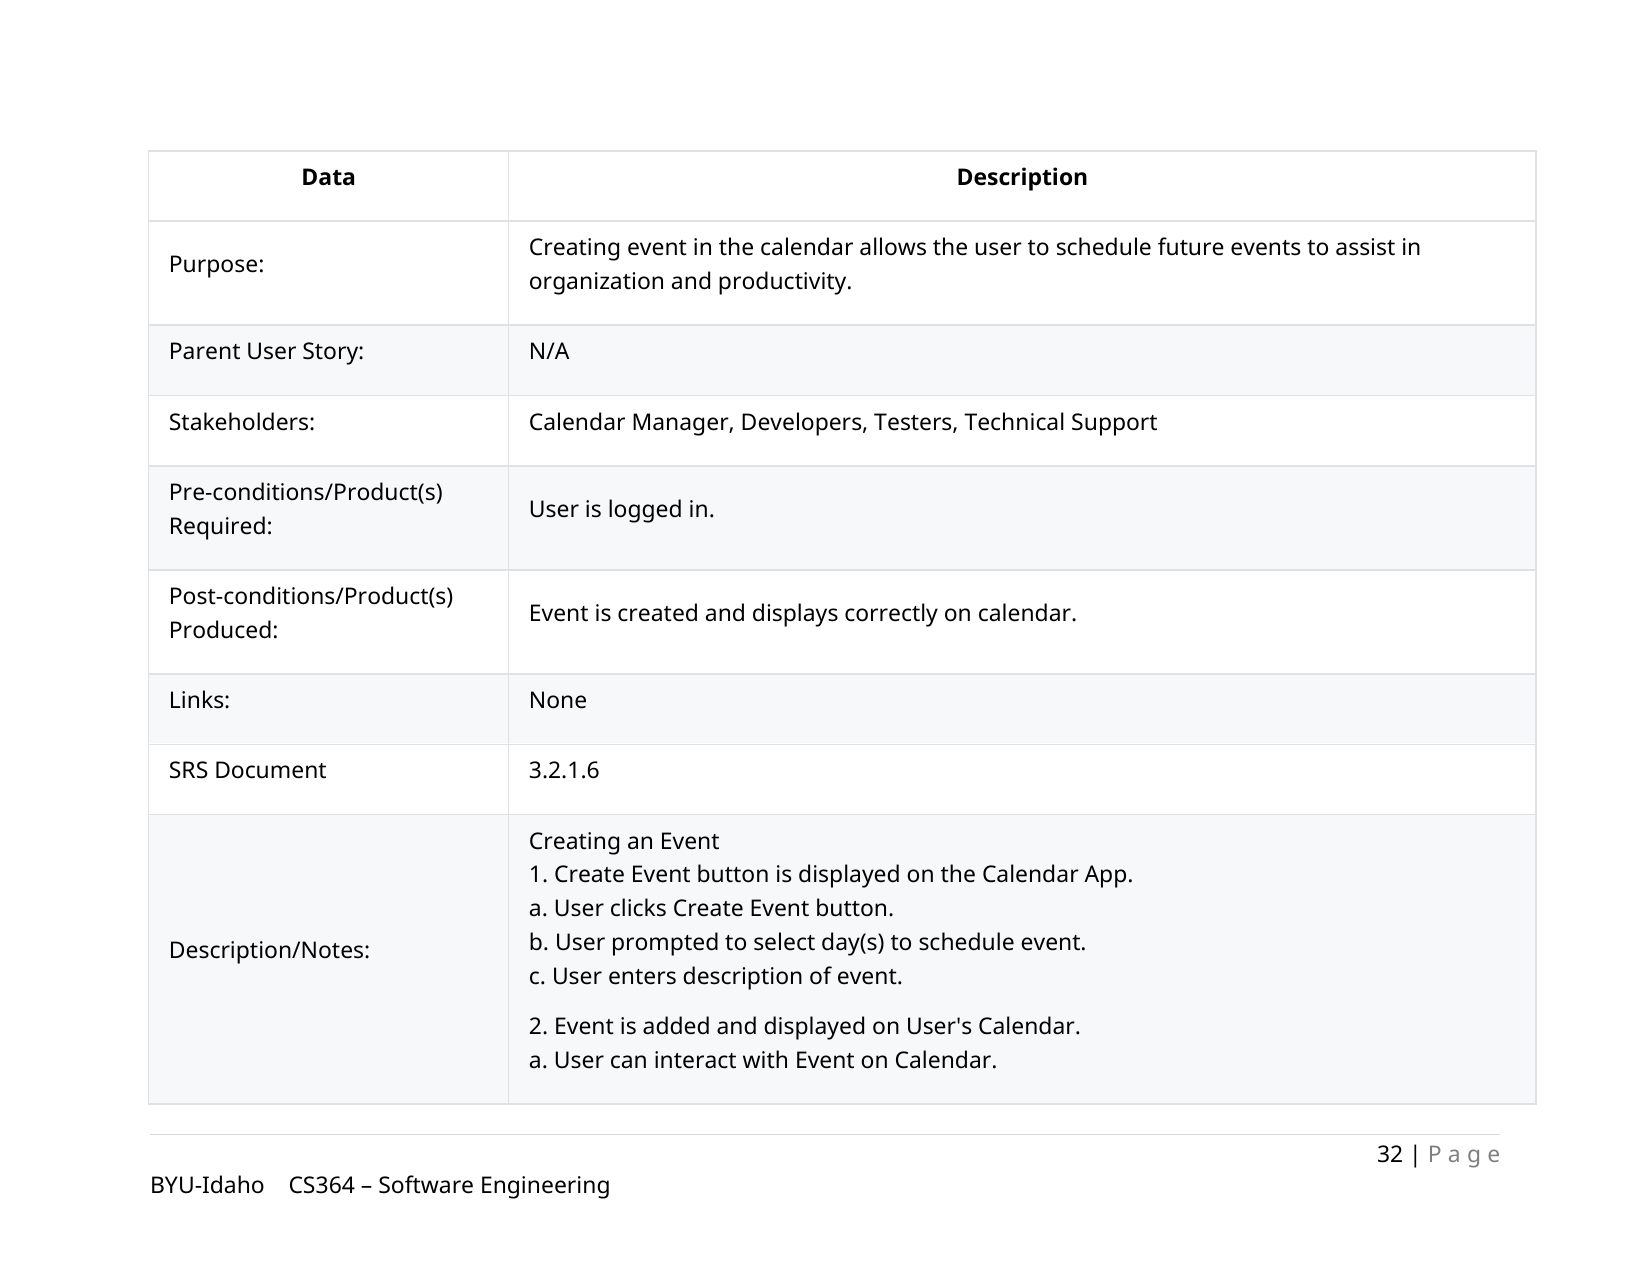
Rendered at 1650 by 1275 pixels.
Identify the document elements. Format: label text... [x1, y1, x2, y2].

table_cell Calendar Manager, Developers, Testers, Technical Support [509, 396, 1535, 465]
table_cell N/A [509, 326, 1535, 395]
table_cell Links: [149, 675, 508, 743]
table_cell Description/Notes: [149, 815, 508, 1103]
table_cell None [509, 675, 1535, 743]
table_cell Parent User Story: [149, 326, 508, 395]
table_cell User is logged in. [509, 467, 1535, 569]
table_header Description [509, 152, 1535, 220]
table_cell SRS Document [149, 745, 508, 814]
table_cell Post-conditions/Product(s) Produced: [149, 571, 508, 673]
table_cell Creating an Event 1. Create Event button is displayed on the Calendar App. a. User clicks Create Event button. b. User prompted to select day(s) to schedule event. c. User enters description of event. 2. Event is added and displayed on User's Calendar. a. User can interact with Event on Calendar. [509, 815, 1535, 1103]
table_cell Creating event in the calendar allows the user to schedule future events to assist in organization and productivity. [509, 222, 1535, 324]
table_header Data [149, 152, 508, 220]
table_cell Stakeholders: [149, 396, 508, 465]
table_cell Pre-conditions/Product(s) Required: [149, 467, 508, 569]
table_cell 3.2.1.6 [509, 745, 1535, 814]
table_cell Event is created and displays correctly on calendar. [509, 571, 1535, 673]
table_cell Purpose: [149, 222, 508, 324]
